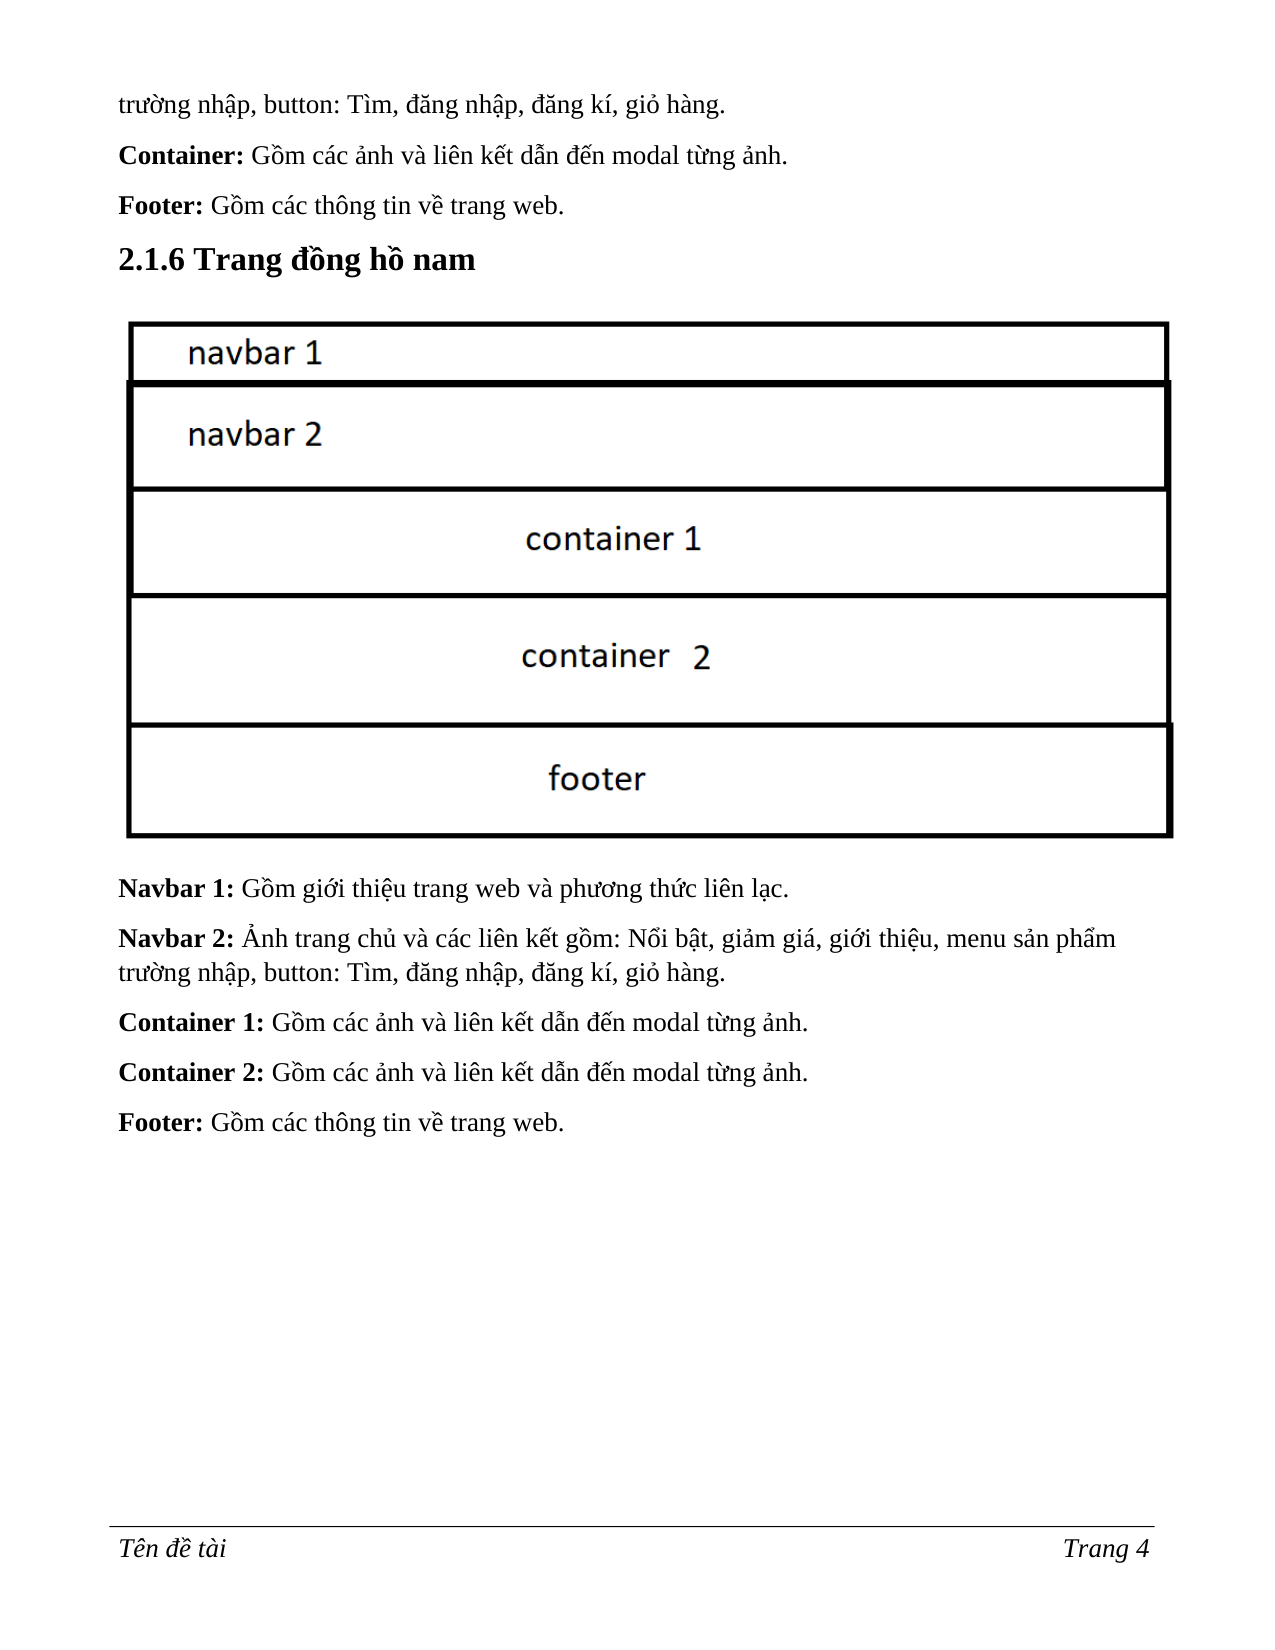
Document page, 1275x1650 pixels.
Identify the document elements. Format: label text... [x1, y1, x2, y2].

text Container 2: Gồm các ảnh và liên kết dẫn đến modal từng ảnh. [118, 1056, 1186, 1087]
text Navbar 1: Gồm giới thiệu trang web và phương thức liên lạc. [118, 872, 1186, 903]
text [118, 89, 1186, 120]
text Footer: Gồm các thông tin về trang web. [118, 189, 1186, 220]
text Container 1: Gồm các ảnh và liên kết dẫn đến modal từng ảnh. [118, 1006, 1186, 1037]
text Container: Gồm các ảnh và liên kết dẫn đến modal từng ảnh. [118, 139, 1186, 170]
picture [118, 309, 1186, 853]
text Navbar 2: Ảnh trang chủ và các liên kết gồm: Nổi bật, giảm giá, giới thiệu, menu sản phẩm trường nhập, button: Tìm, đăng nhập, đăng kí, giỏ hàng. [118, 922, 1186, 987]
text Footer: Gồm các thông tin về trang web. [118, 1106, 1186, 1137]
subtitle Trang đồng hồ nam [118, 239, 1186, 278]
